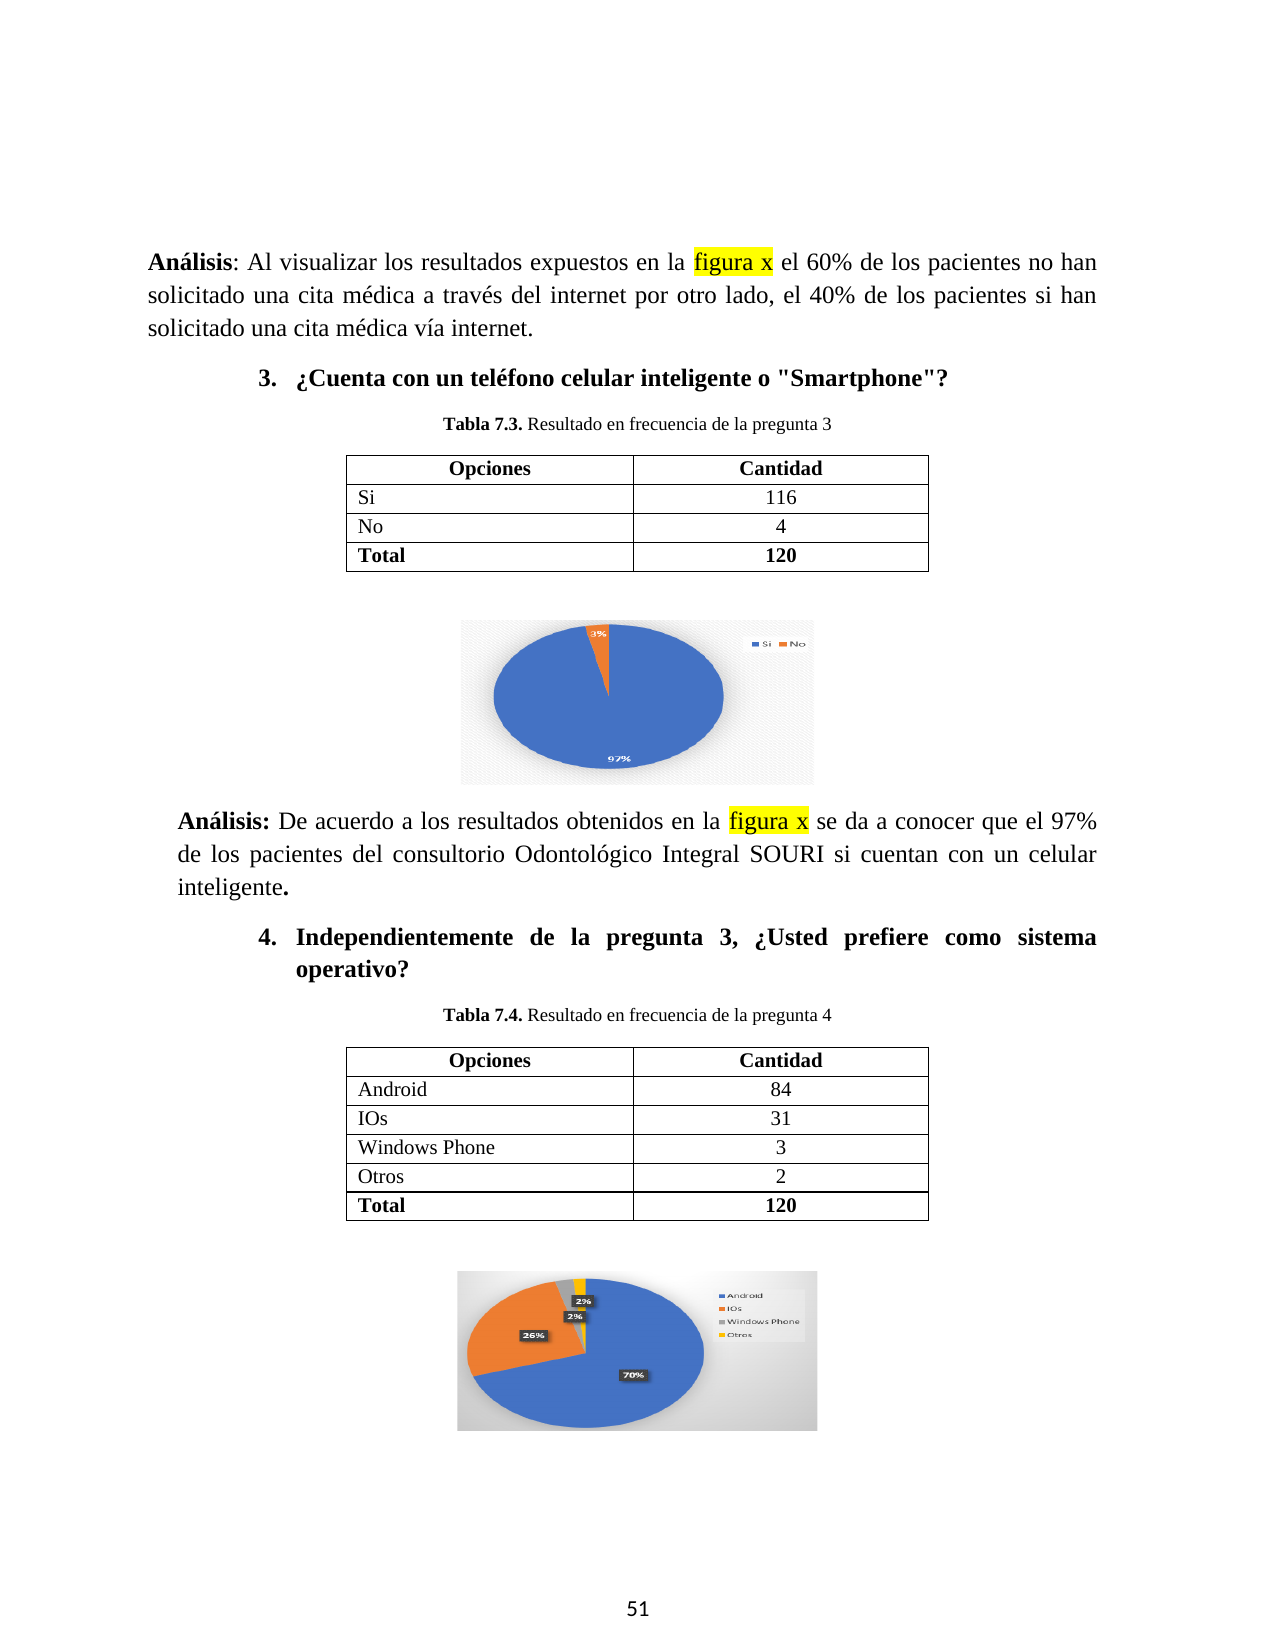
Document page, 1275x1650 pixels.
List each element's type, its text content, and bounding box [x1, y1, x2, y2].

table_cell Otros [347, 1164, 633, 1191]
text Análisis: De acuerdo a los resultados obtenidos en la figura x se da a conocer que el 97% de los pacientes del consultorio Odontológico Integral SOURI si cuentan con un celular inteligente. [177, 806, 1098, 901]
table_cell 120 [634, 1193, 928, 1220]
text Análisis: Al visualizar los resultados expuestos en la figura x el 60% de los pacientes no han solicitado una cita médica a través del internet por otro lado, el 40% de los pacientes si han solicitado una cita médica vía internet. [148, 247, 1098, 342]
table_cell 3 [634, 1135, 928, 1162]
list Independientemente de la pregunta 3, ¿Usted prefiere como sistema operativo? [258, 922, 1098, 983]
table_cell 84 [634, 1077, 928, 1104]
table_header Opciones [347, 456, 633, 484]
table_cell Total [347, 543, 633, 571]
table_cell 116 [634, 485, 928, 513]
table_cell IOs [347, 1106, 633, 1133]
table_cell Total [347, 1193, 633, 1220]
table_cell 2 [634, 1164, 928, 1191]
table_cell 120 [634, 543, 928, 571]
table_header Cantidad [634, 1048, 928, 1076]
table_cell No [347, 514, 633, 542]
table_cell Si [347, 485, 633, 513]
table_cell 4 [634, 514, 928, 542]
table_cell Windows Phone [347, 1135, 633, 1162]
table_header Opciones [347, 1048, 633, 1076]
table_header Cantidad [634, 456, 928, 484]
table_cell 31 [634, 1106, 928, 1133]
list ¿Cuenta con un teléfono celular inteligente o "Smartphone"? [258, 363, 1098, 392]
text Tabla 7.4. Resultado en frecuencia de la pregunta 4 [177, 1004, 1098, 1026]
picture [460, 620, 815, 785]
table_cell Android [347, 1077, 633, 1104]
picture [457, 1271, 818, 1431]
text Tabla 7.3. Resultado en frecuencia de la pregunta 3 [177, 412, 1098, 434]
